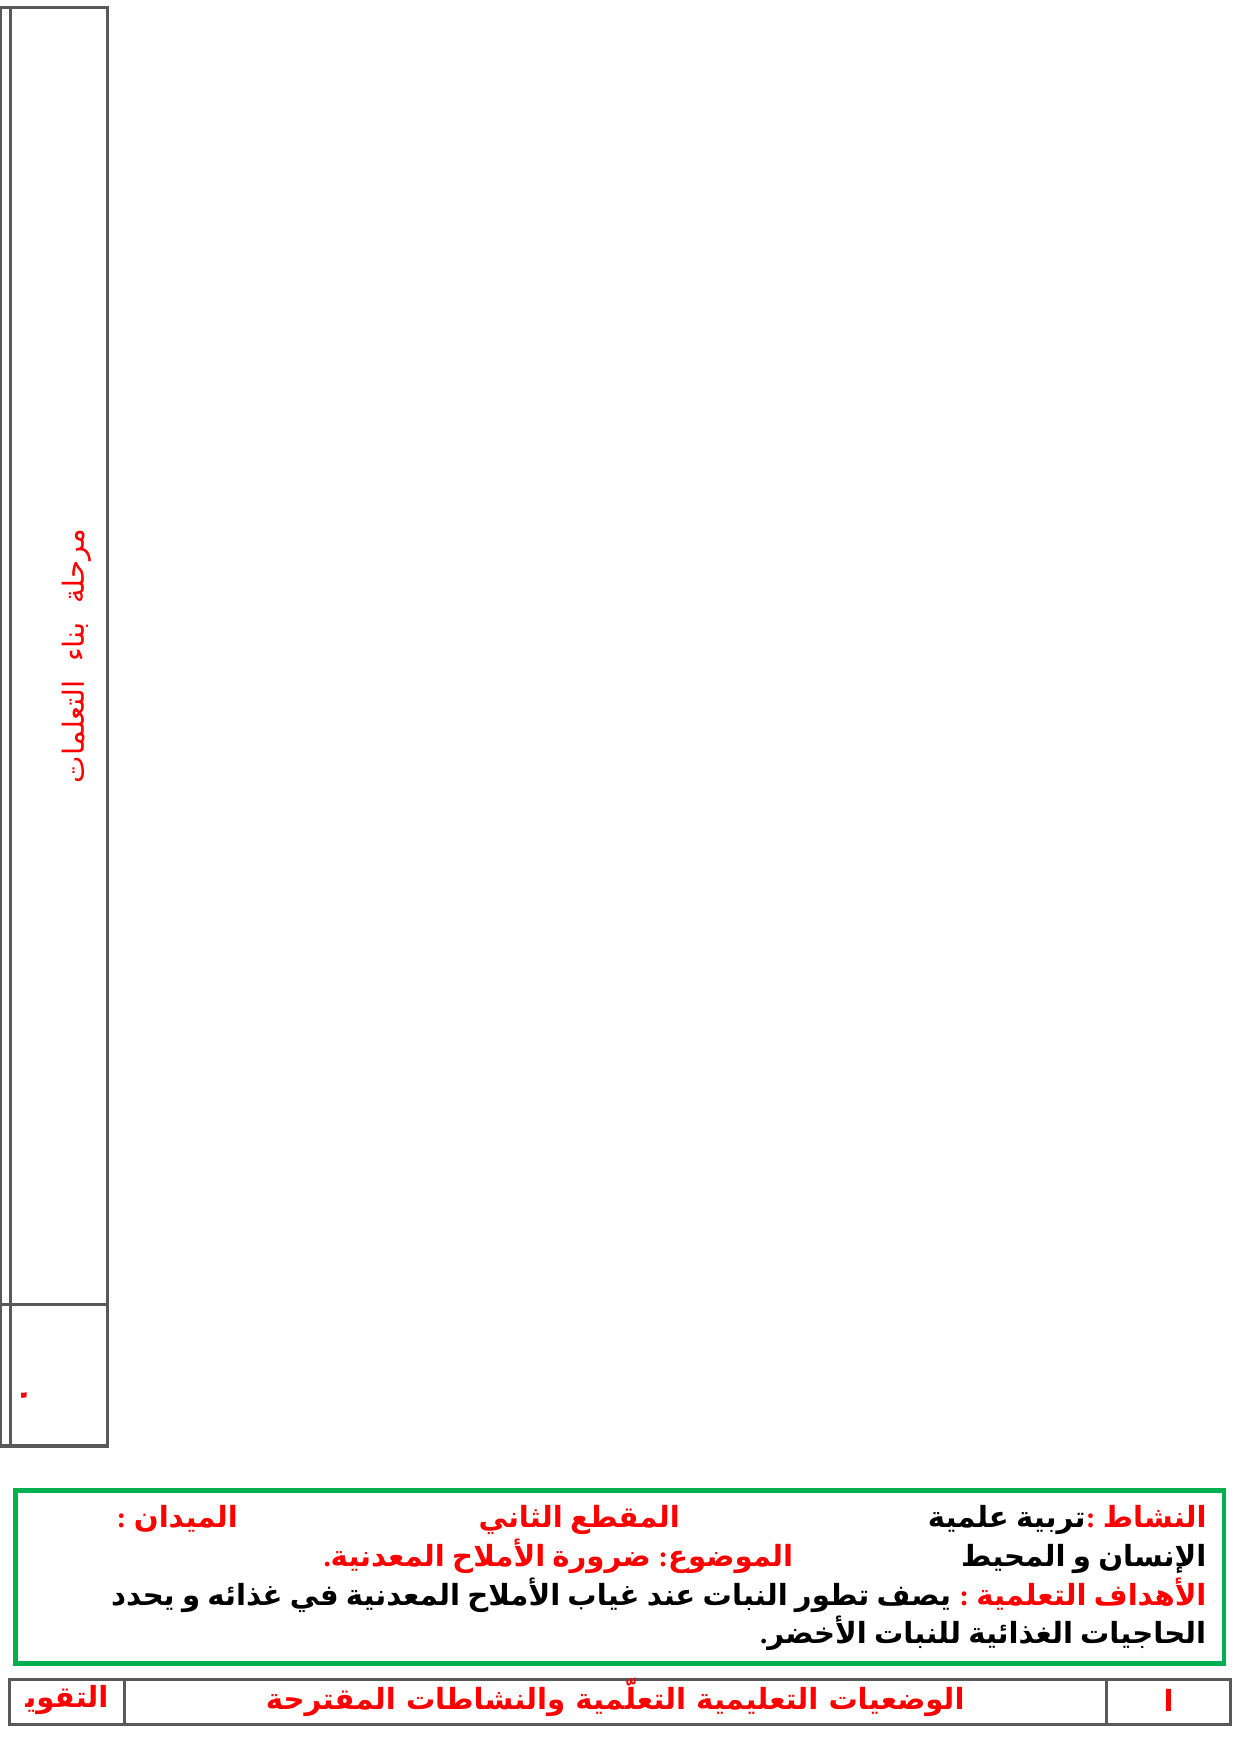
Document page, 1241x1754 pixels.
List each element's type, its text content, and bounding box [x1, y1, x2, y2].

table_cell مرحلة بناء التعلمات [12, 9, 106, 1303]
table_header التقويم [11, 1681, 123, 1723]
table_cell الإستثمار [12, 1306, 106, 1444]
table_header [126, 1681, 1105, 1723]
table_header المراحل [1108, 1681, 1229, 1723]
